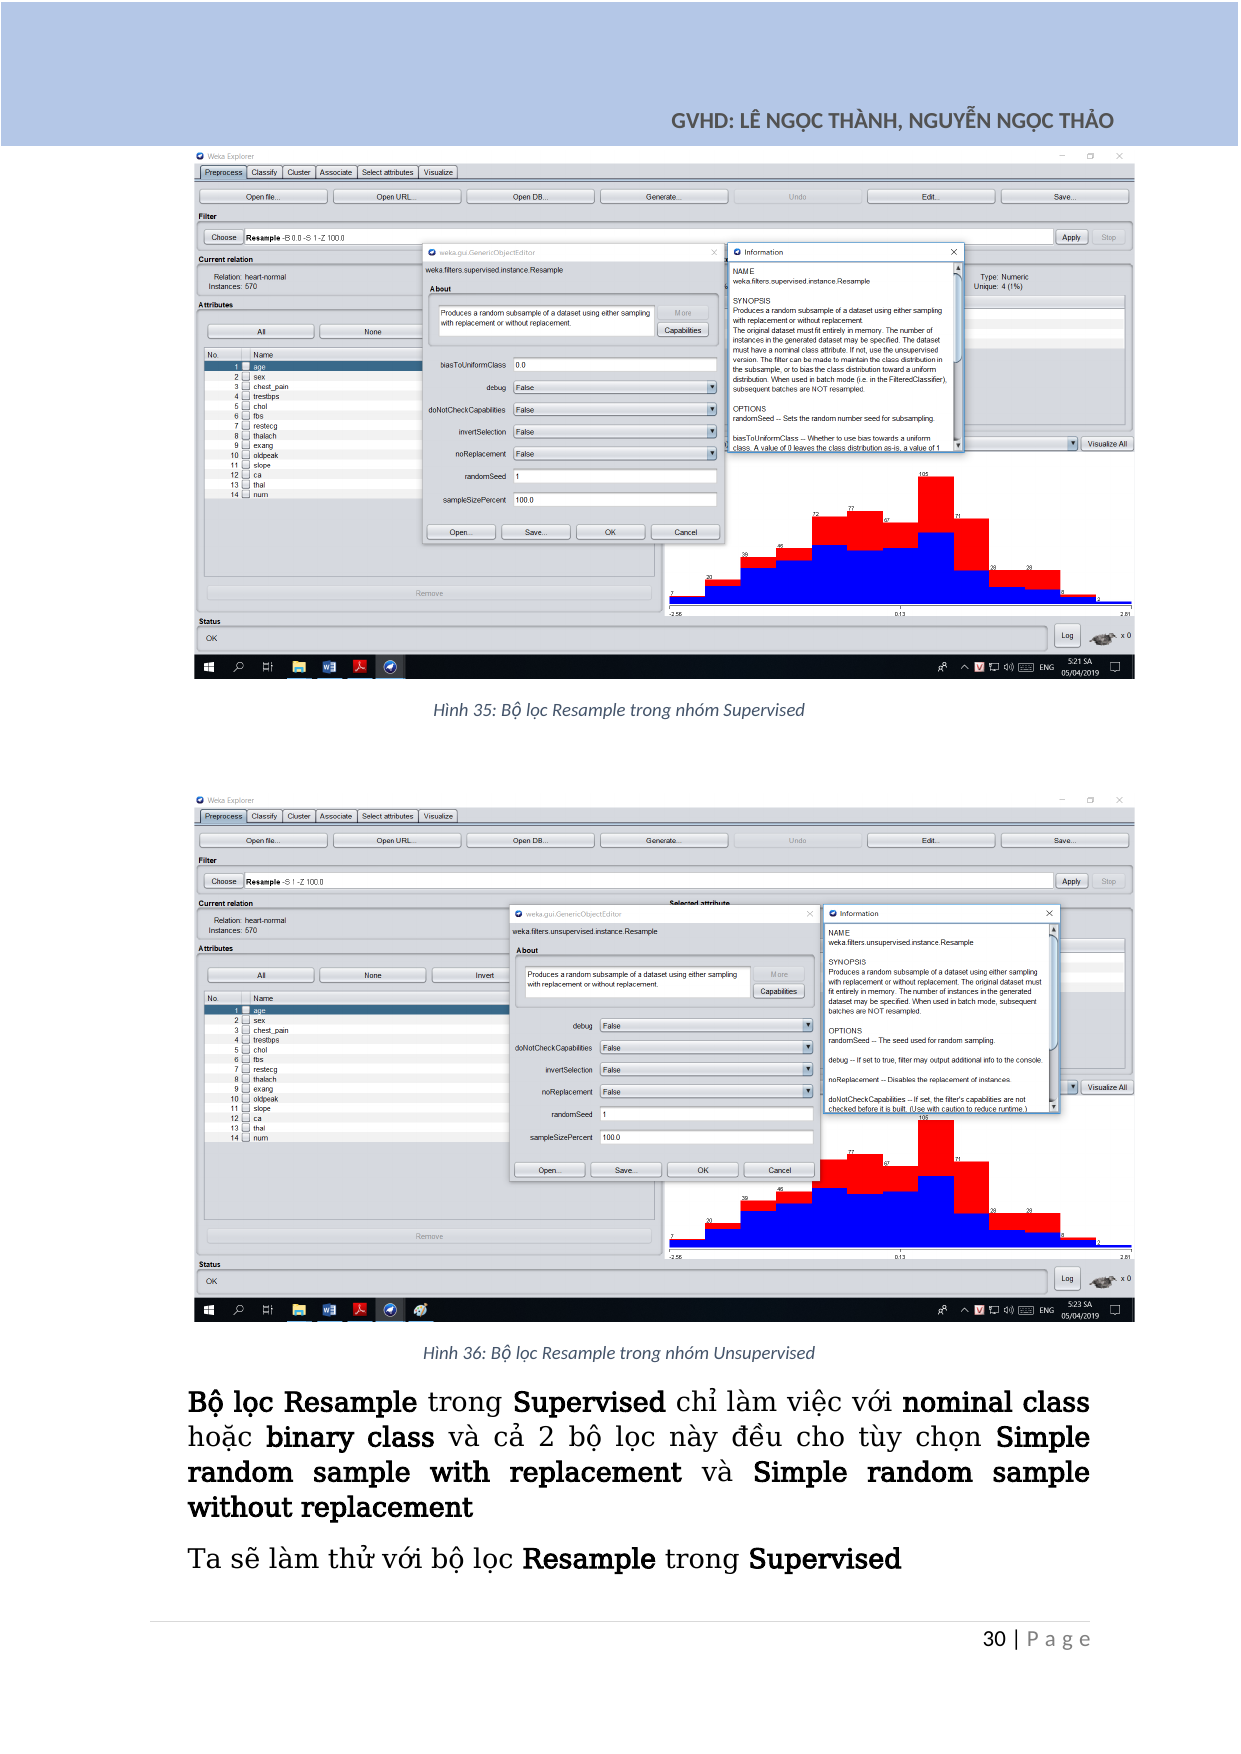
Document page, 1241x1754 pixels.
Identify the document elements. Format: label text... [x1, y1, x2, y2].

picture [194, 150, 1135, 679]
picture [194, 793, 1135, 1322]
text Hình 36: Bộ lọc Resample trong nhóm Unsupervised [150, 1341, 1090, 1364]
text Bộ lọc Resample trong Supervised chỉ làm việc với nominal class hoặc binary class và cả 2 bộ lọc này đều cho tùy chọn Simple random sample with replacement và Simple random sample without replacement [187, 1384, 1090, 1522]
text Hình 35: Bộ lọc Resample trong nhóm Supervised [150, 698, 1090, 721]
text Ta sẽ làm thử với bộ lọc Resample trong Supervised [187, 1541, 1090, 1574]
